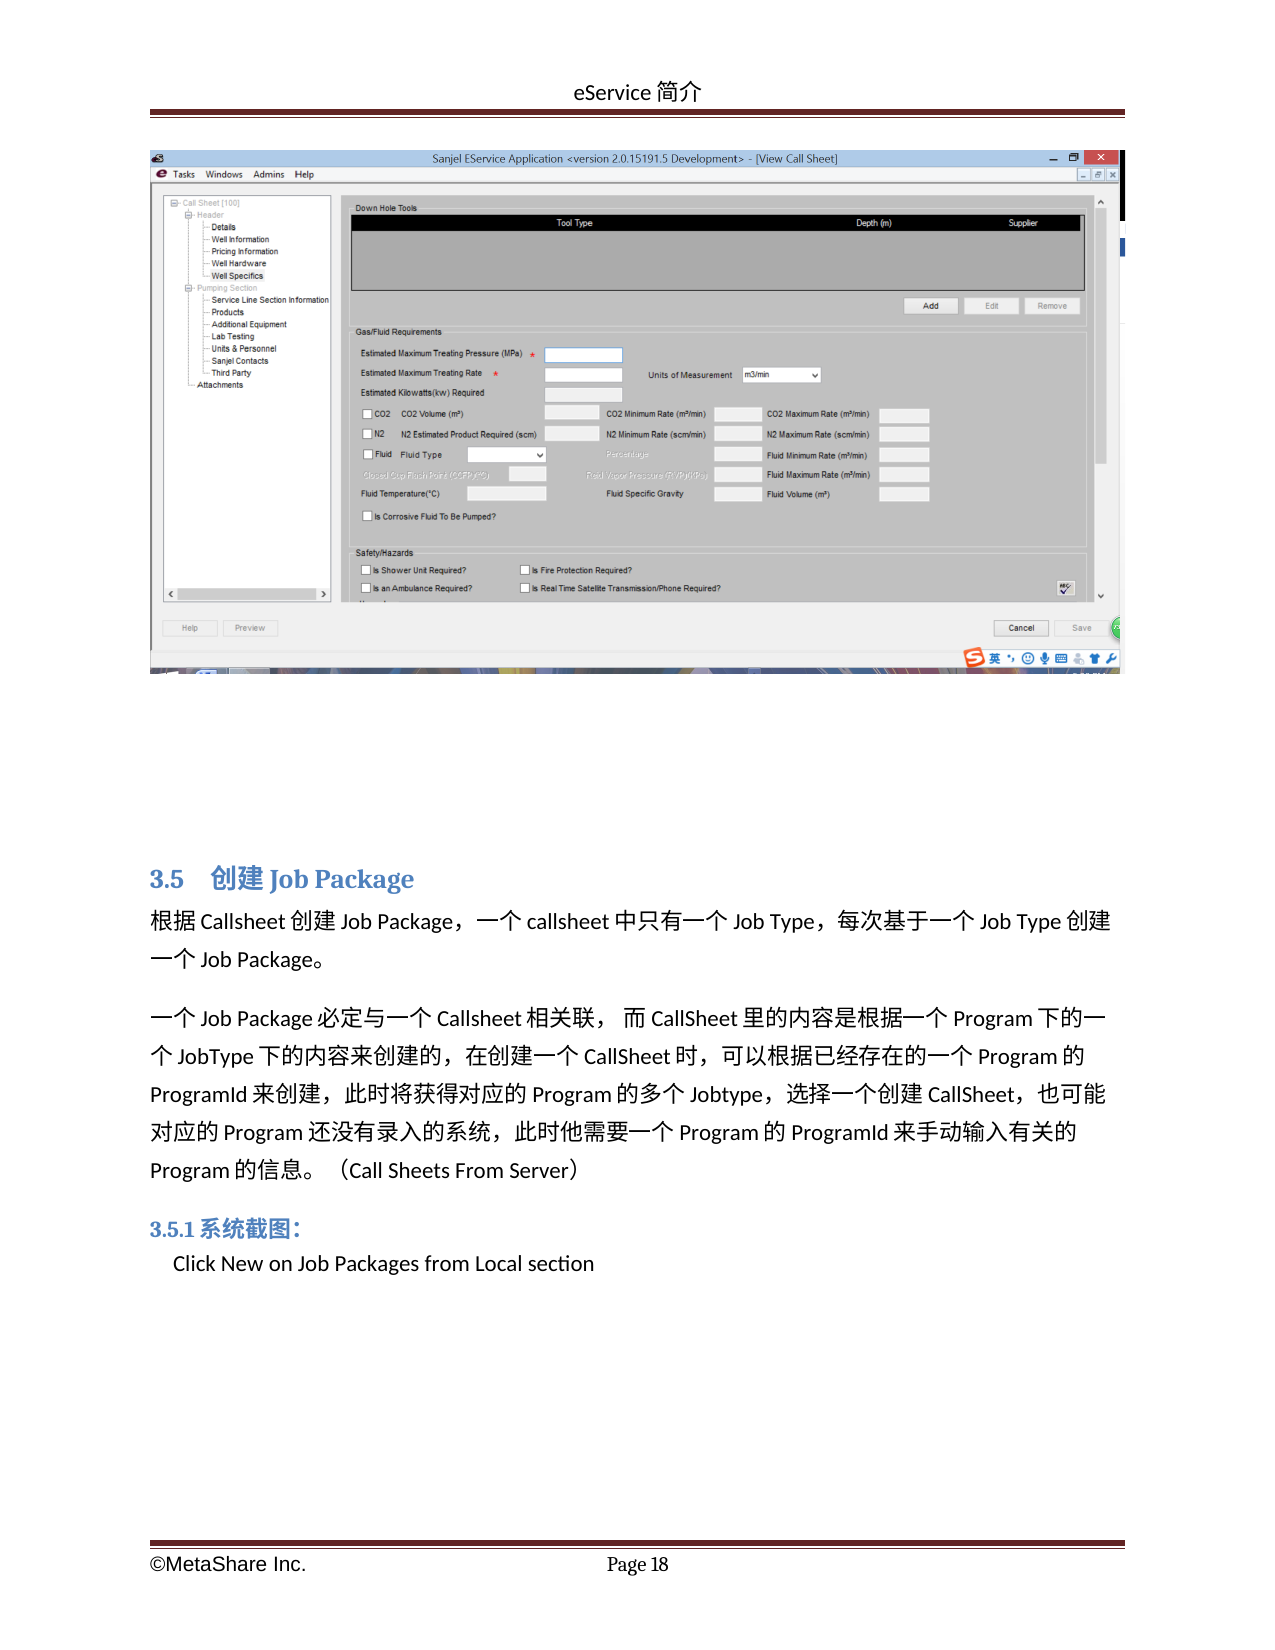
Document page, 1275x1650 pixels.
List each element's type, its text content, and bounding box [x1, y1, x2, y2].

text 一个Job Package必定与一个Callsheet相关联， 而CallSheet里的内容是根据一个Program下的一个JobType下的内容来创建的，在创建一个CallSheet时，可以根据已经存在的一个Program的ProgramId来创建，此时将获得对应的Program的多个Jobtype，选择一个创建CallSheet，也可能对应的Program还没有录入的系统，此时他需要一个Program的ProgramId来手动输入有关的Program的信息。（Call Sheets From Server） [150, 999, 1125, 1185]
subtitle 创建Job Package [150, 857, 1125, 897]
picture [150, 150, 1125, 674]
text 根据Callsheet创建Job Package，一个callsheet中只有一个Job Type，每次基于一个Job Type创建一个Job Package。 [150, 902, 1125, 974]
subtitle 3.5.1系统截图： [150, 1211, 1125, 1244]
text Click New on Job Packages from Local section [150, 1249, 1125, 1277]
